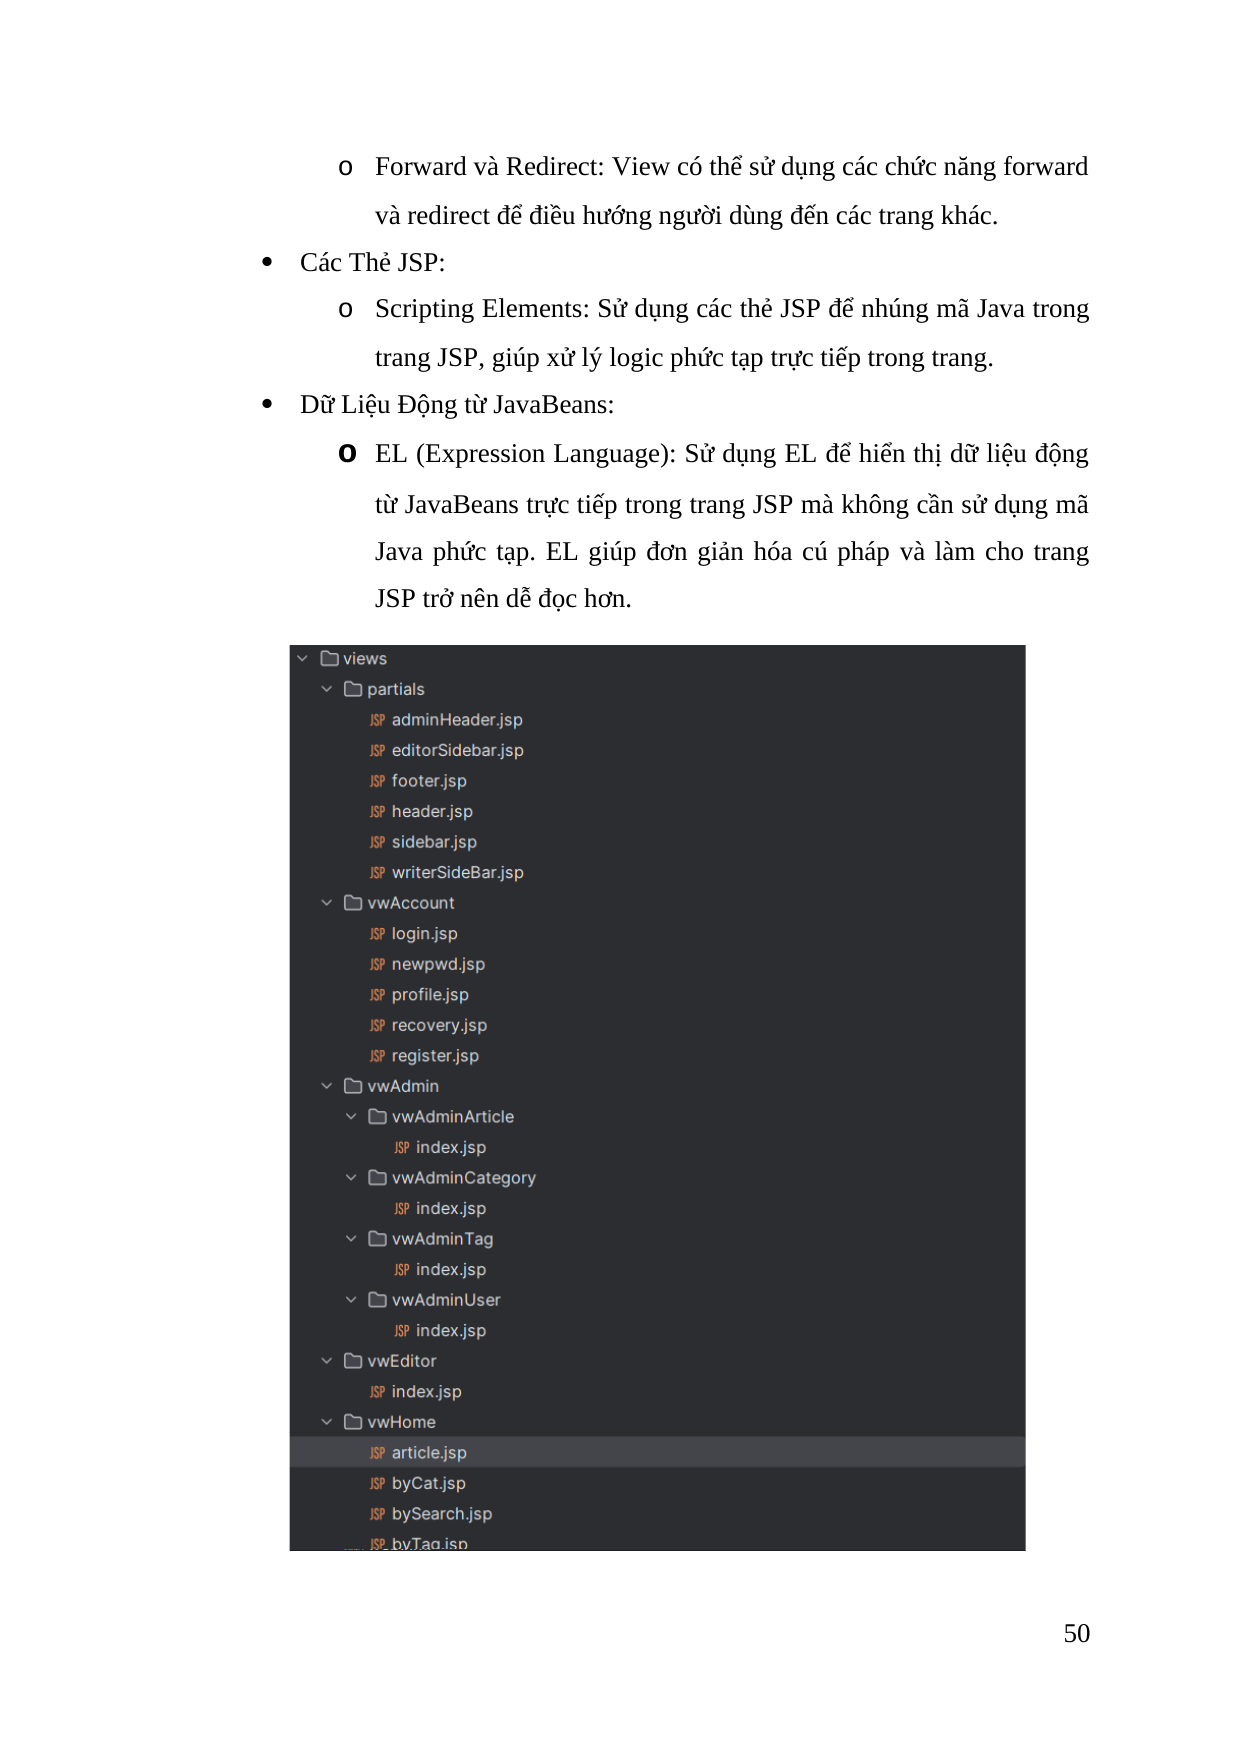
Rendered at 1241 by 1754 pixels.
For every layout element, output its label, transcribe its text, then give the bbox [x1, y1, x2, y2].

list Forward và Redirect: View có thể sử dụng các chức năng forward và redirect để điều hướng người dùng đến các trang khác. [337, 150, 1090, 230]
list Các Thẻ JSP: [262, 246, 1090, 277]
list Dữ Liệu Động từ JavaBeans: [262, 388, 1090, 419]
picture [289, 645, 1026, 1551]
list EL (Expression Language): Sử dụng EL để hiển thị dữ liệu động từ JavaBeans trực tiếp trong trang JSP mà không cần sử dụng mã Java phức tạp. EL giúp đơn giản hóa cú pháp và làm cho trang JSP trở nên dễ đọc hơn. [337, 435, 1090, 613]
list Scripting Elements: Sử dụng các thẻ JSP để nhúng mã Java trong trang JSP, giúp xử lý logic phức tạp trực tiếp trong trang. [337, 292, 1090, 373]
